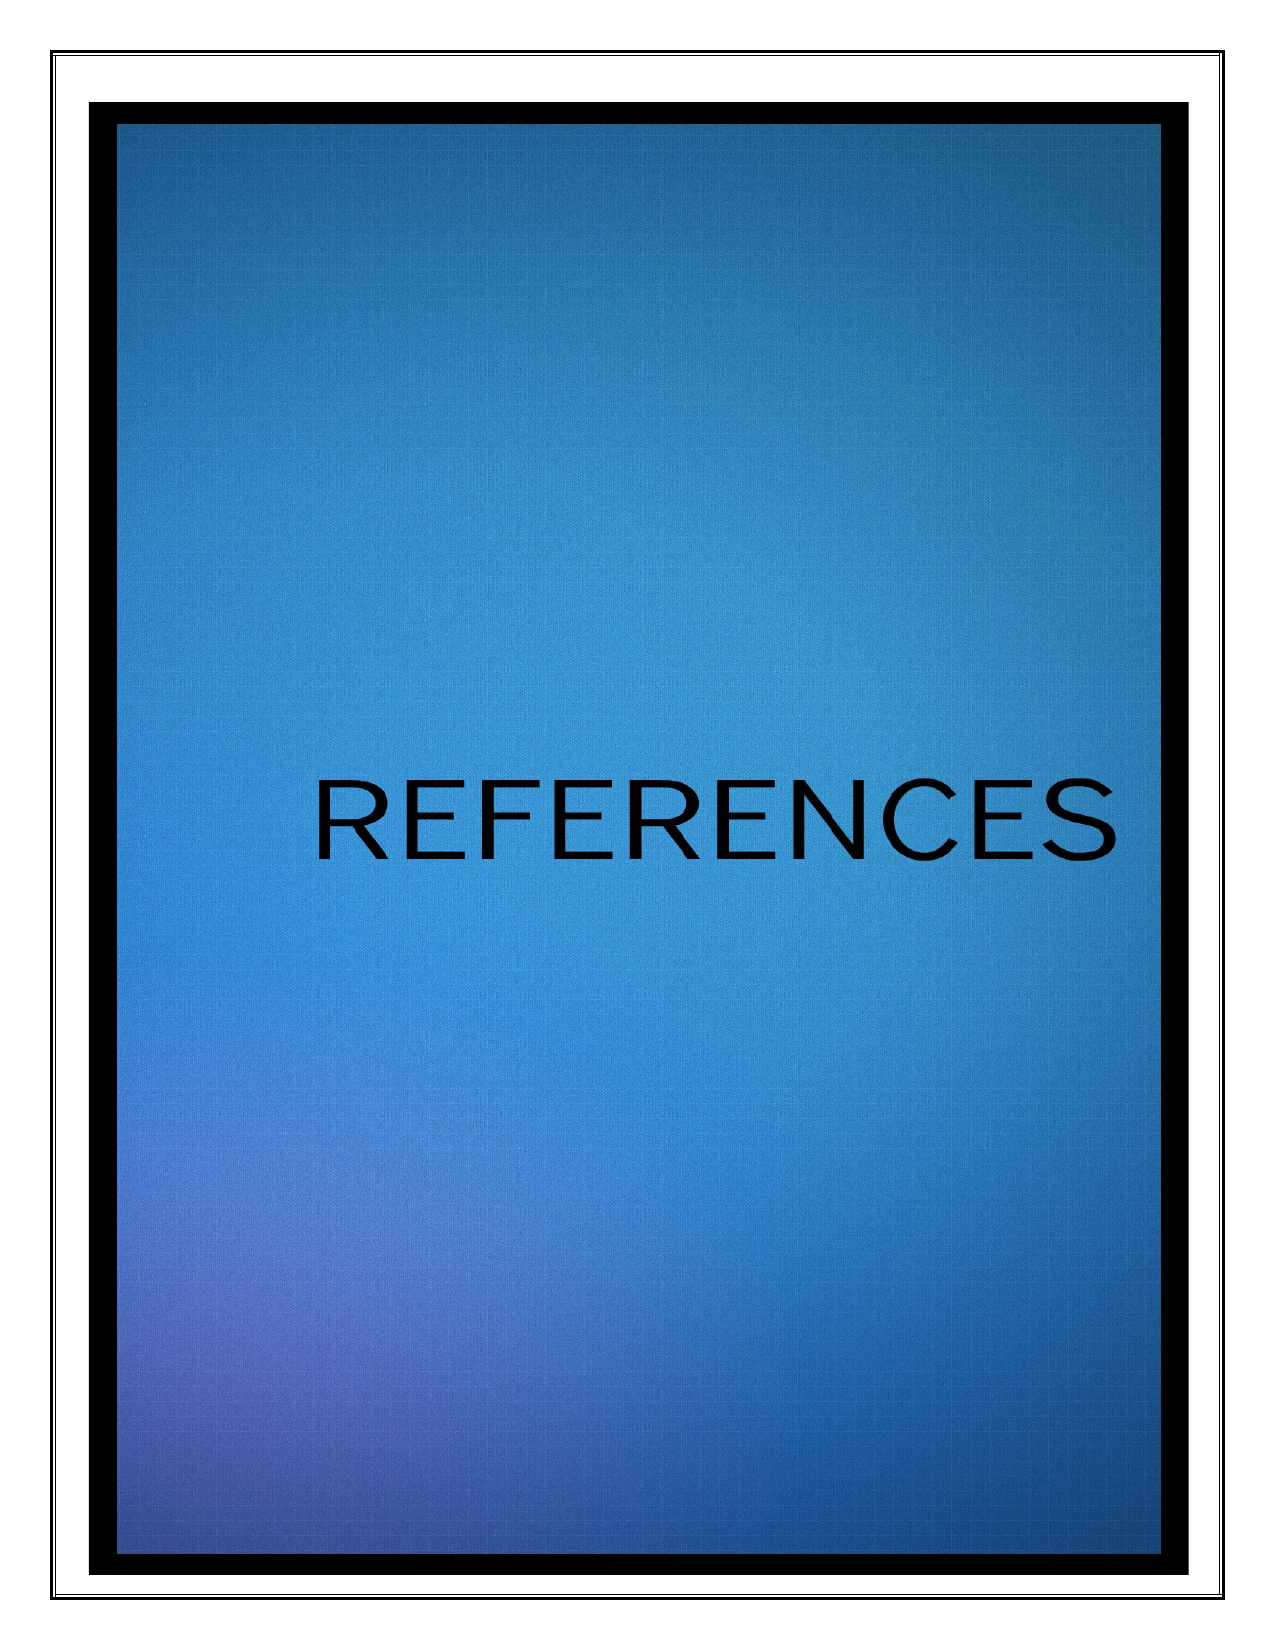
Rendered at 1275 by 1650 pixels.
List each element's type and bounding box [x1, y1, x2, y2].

picture [88, 102, 1189, 1575]
